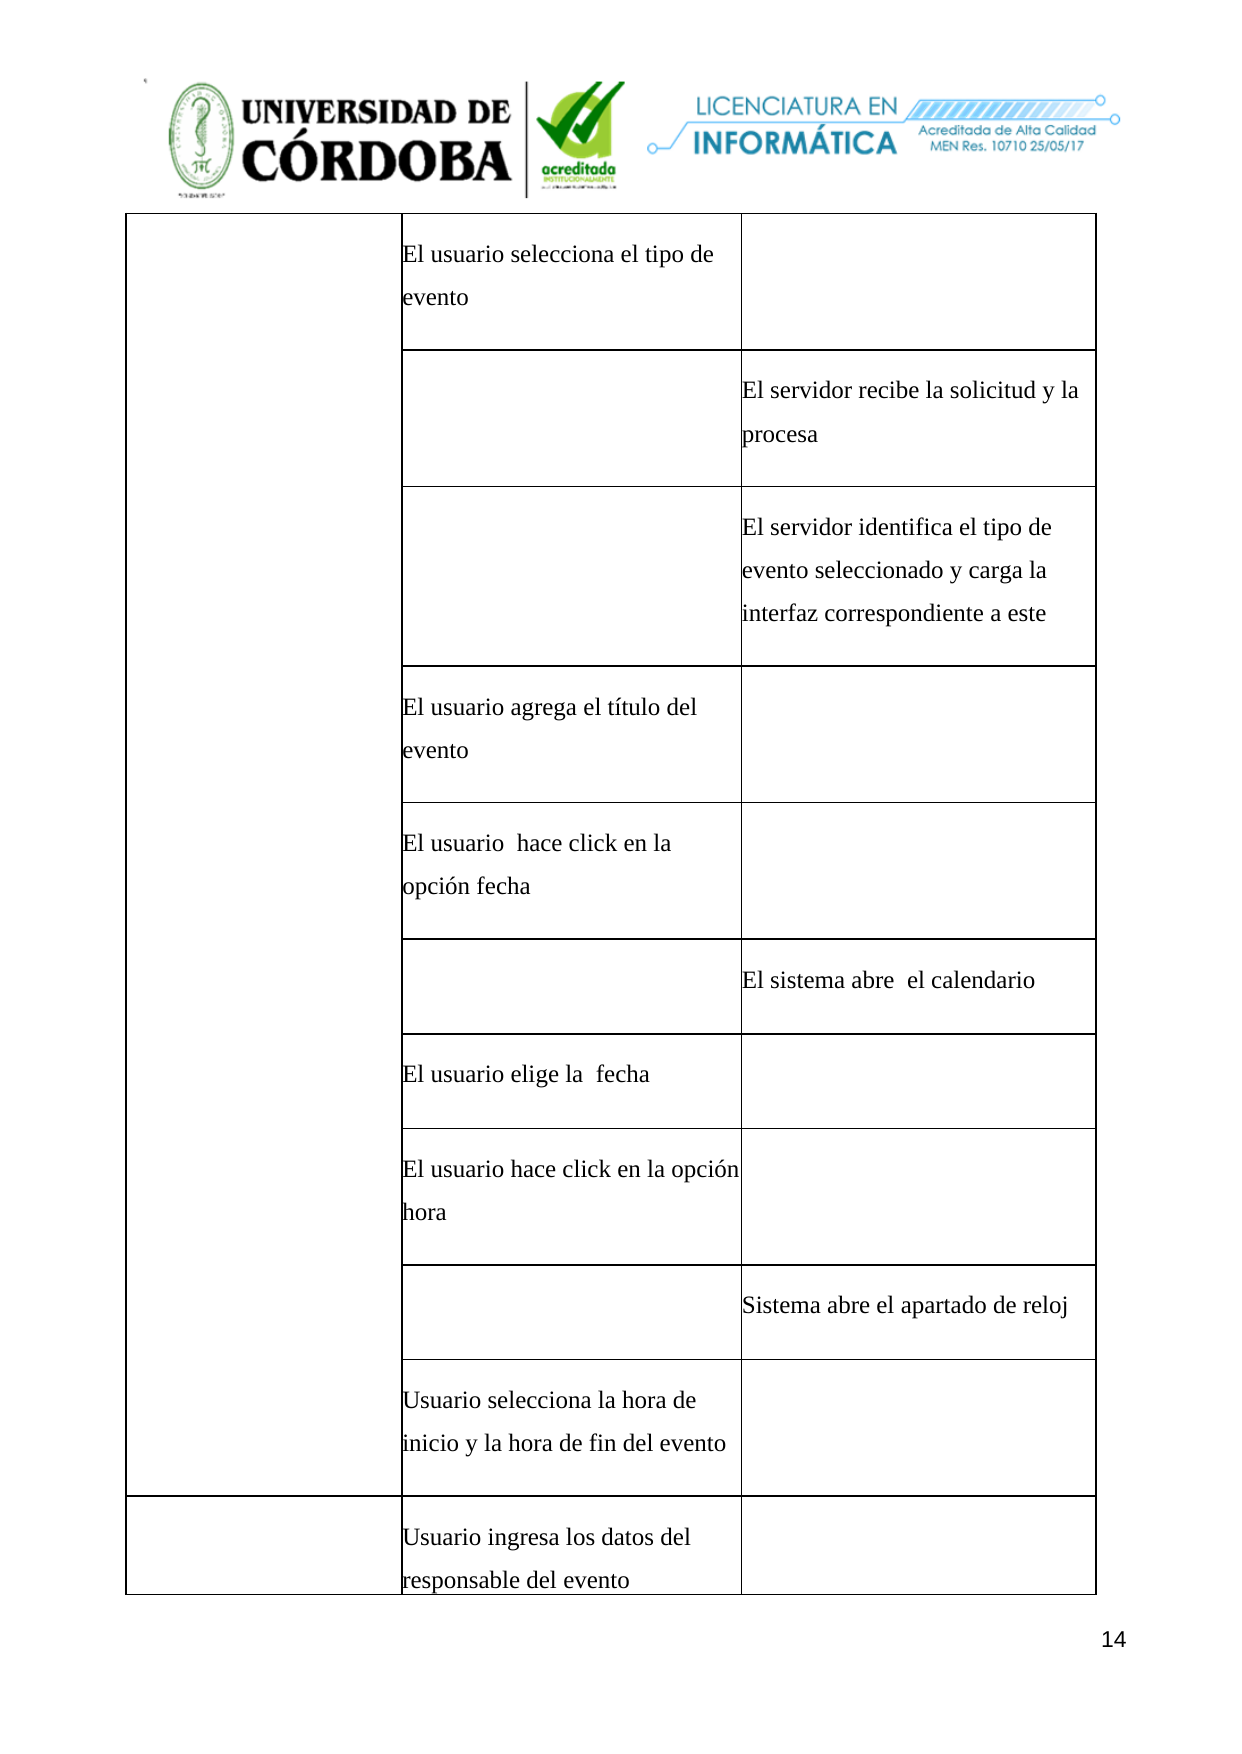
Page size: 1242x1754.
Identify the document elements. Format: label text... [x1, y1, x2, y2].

table_cell [742, 1035, 1095, 1127]
table_cell [742, 1360, 1095, 1495]
table_cell [742, 214, 1095, 349]
table_cell [403, 351, 741, 486]
table_cell El usuario hace click en la opción hora [403, 1129, 741, 1264]
table_cell [127, 1497, 401, 1594]
table_cell [403, 487, 741, 665]
table_cell [742, 803, 1095, 938]
table_cell El usuario agrega el título del evento [403, 667, 741, 802]
table_cell Usuario ingresa los datos del responsable del evento [403, 1497, 741, 1594]
table_cell El sistema abre el calendario [742, 940, 1095, 1033]
table_cell El usuario elige la fecha [403, 1035, 741, 1127]
table_cell Sistema abre el apartado de reloj [742, 1266, 1095, 1359]
picture [136, 52, 1127, 213]
table_cell [742, 1497, 1095, 1594]
table_cell [403, 940, 741, 1033]
table_cell [403, 1266, 741, 1359]
table_cell El servidor identifica el tipo de evento seleccionado y carga la interfaz correspondiente a este [742, 487, 1095, 665]
table_cell El usuario hace click en la opción fecha [403, 803, 741, 938]
table_cell El usuario selecciona el tipo de evento [403, 214, 741, 349]
table_cell Usuario selecciona la hora de inicio y la hora de fin del evento [403, 1360, 741, 1495]
table_cell El servidor recibe la solicitud y la procesa [742, 351, 1095, 486]
table_cell [742, 667, 1095, 802]
table_cell [742, 1129, 1095, 1264]
